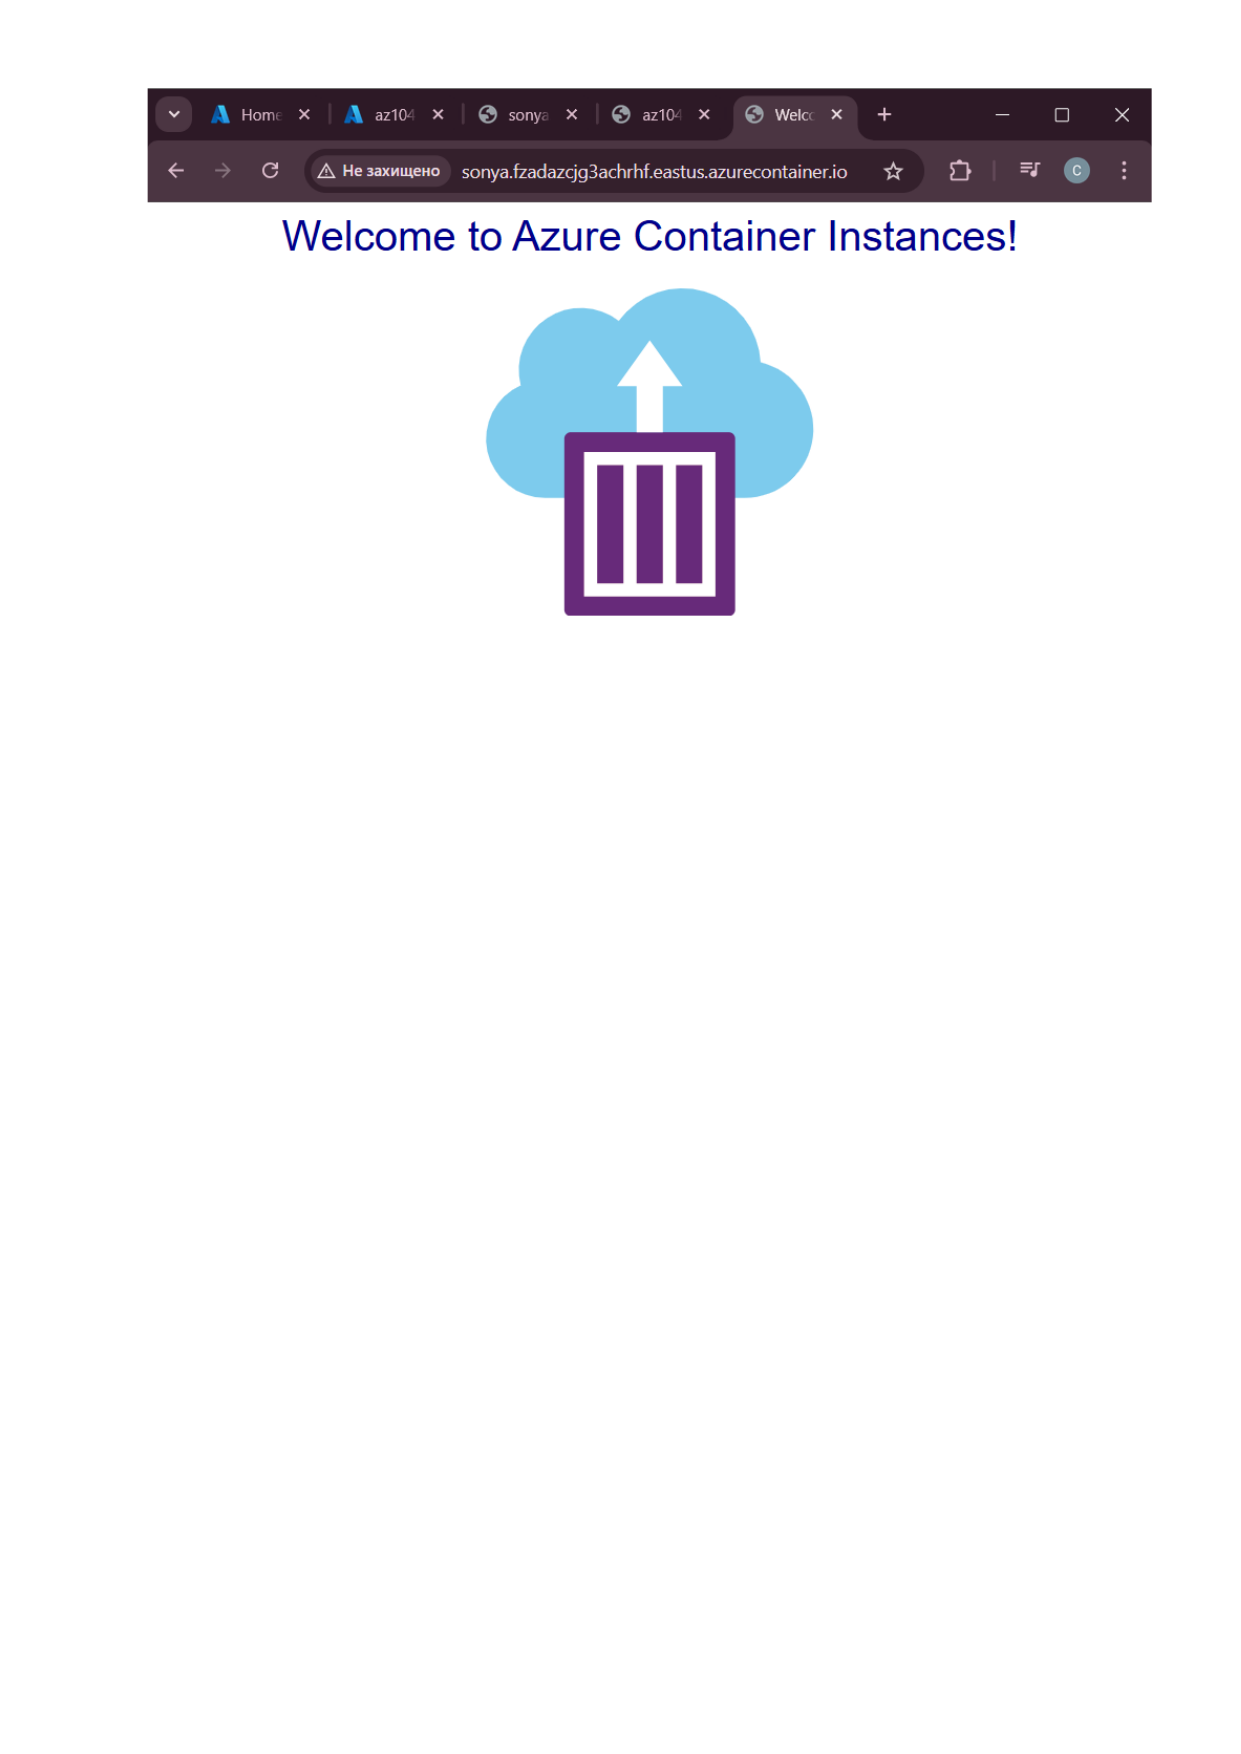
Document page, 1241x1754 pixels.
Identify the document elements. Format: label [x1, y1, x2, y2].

picture [147, 88, 1152, 1157]
